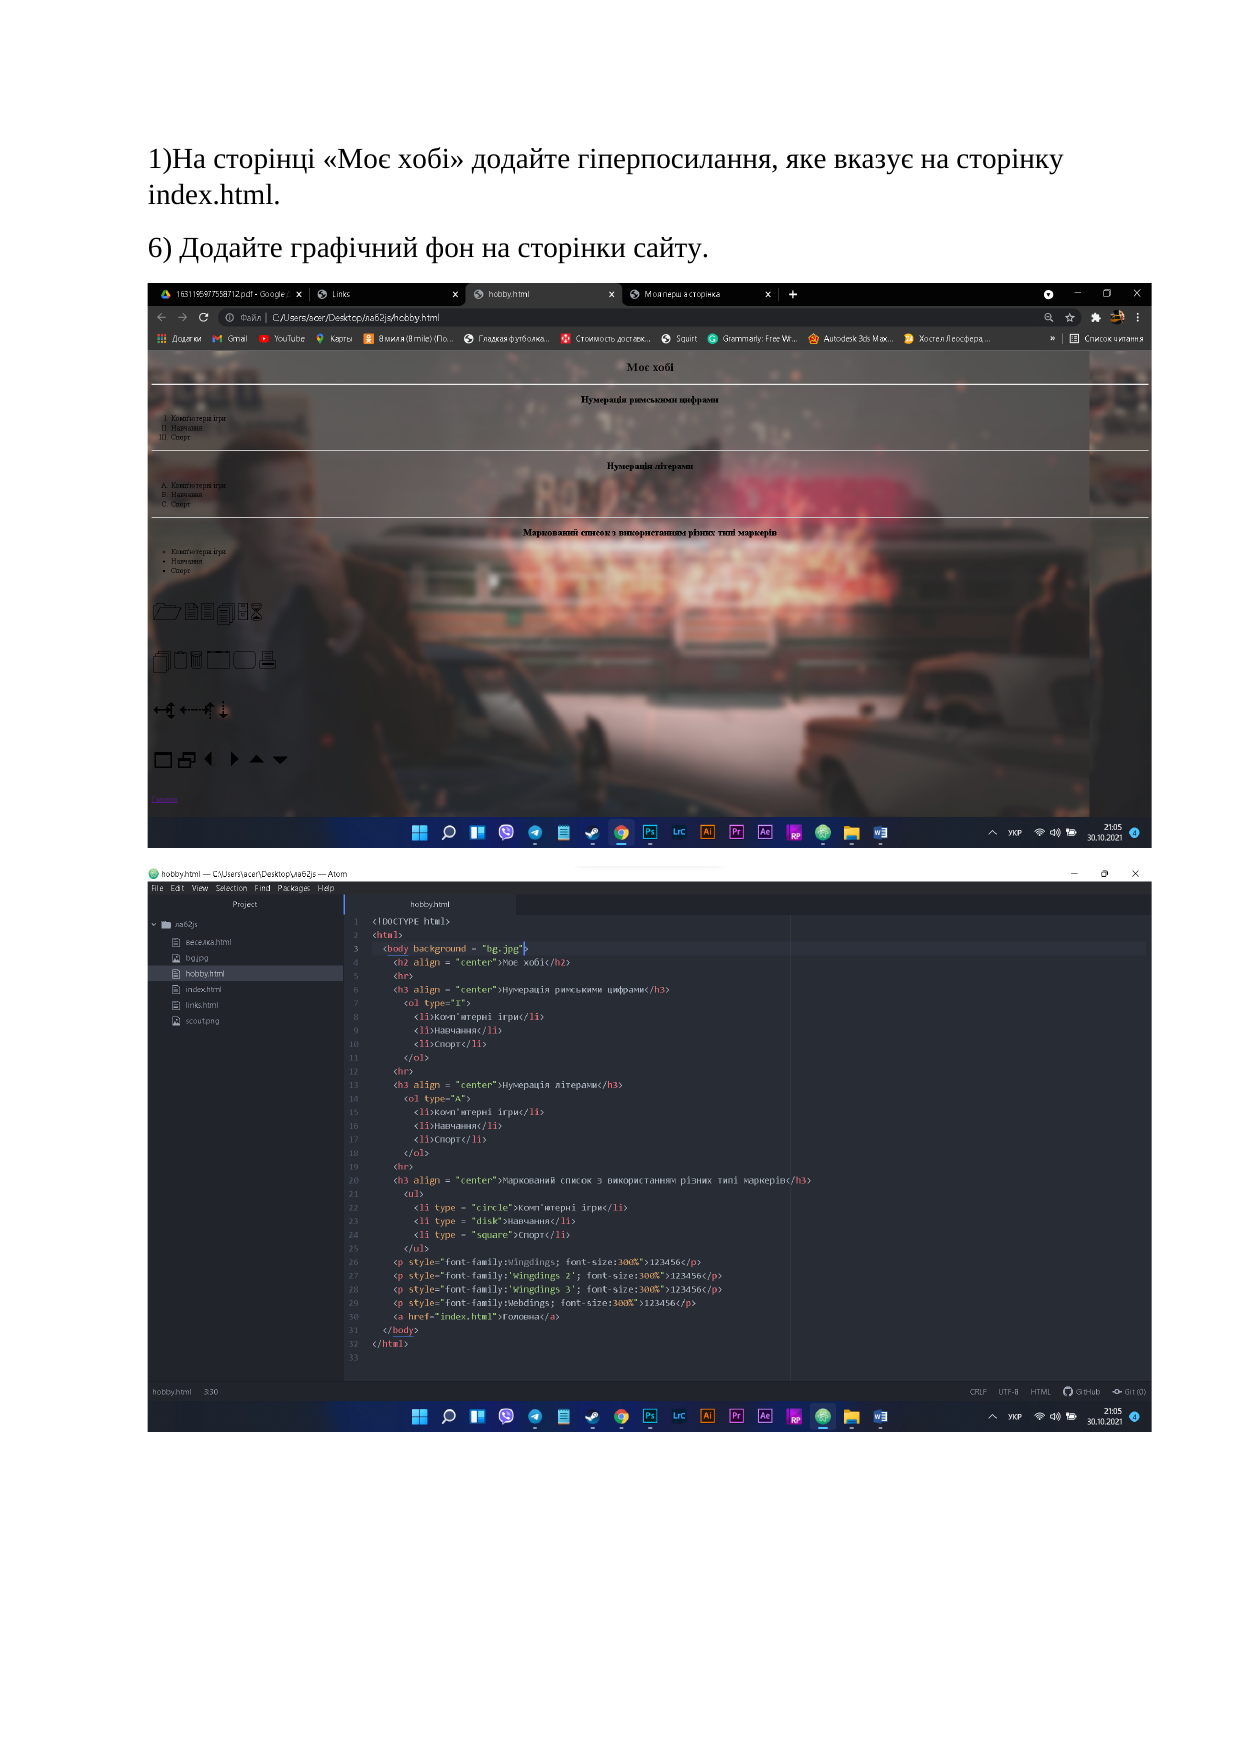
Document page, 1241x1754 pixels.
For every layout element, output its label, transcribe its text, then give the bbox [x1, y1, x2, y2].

picture [147, 283, 1152, 848]
picture [147, 866, 1152, 1432]
text 1)На сторінці «Моє хобі» додайте гіперпосилання, яке вказує на сторінку index.html. [148, 141, 1152, 211]
text 6) Додайте графічний фон на сторінки сайту. [148, 230, 1152, 264]
